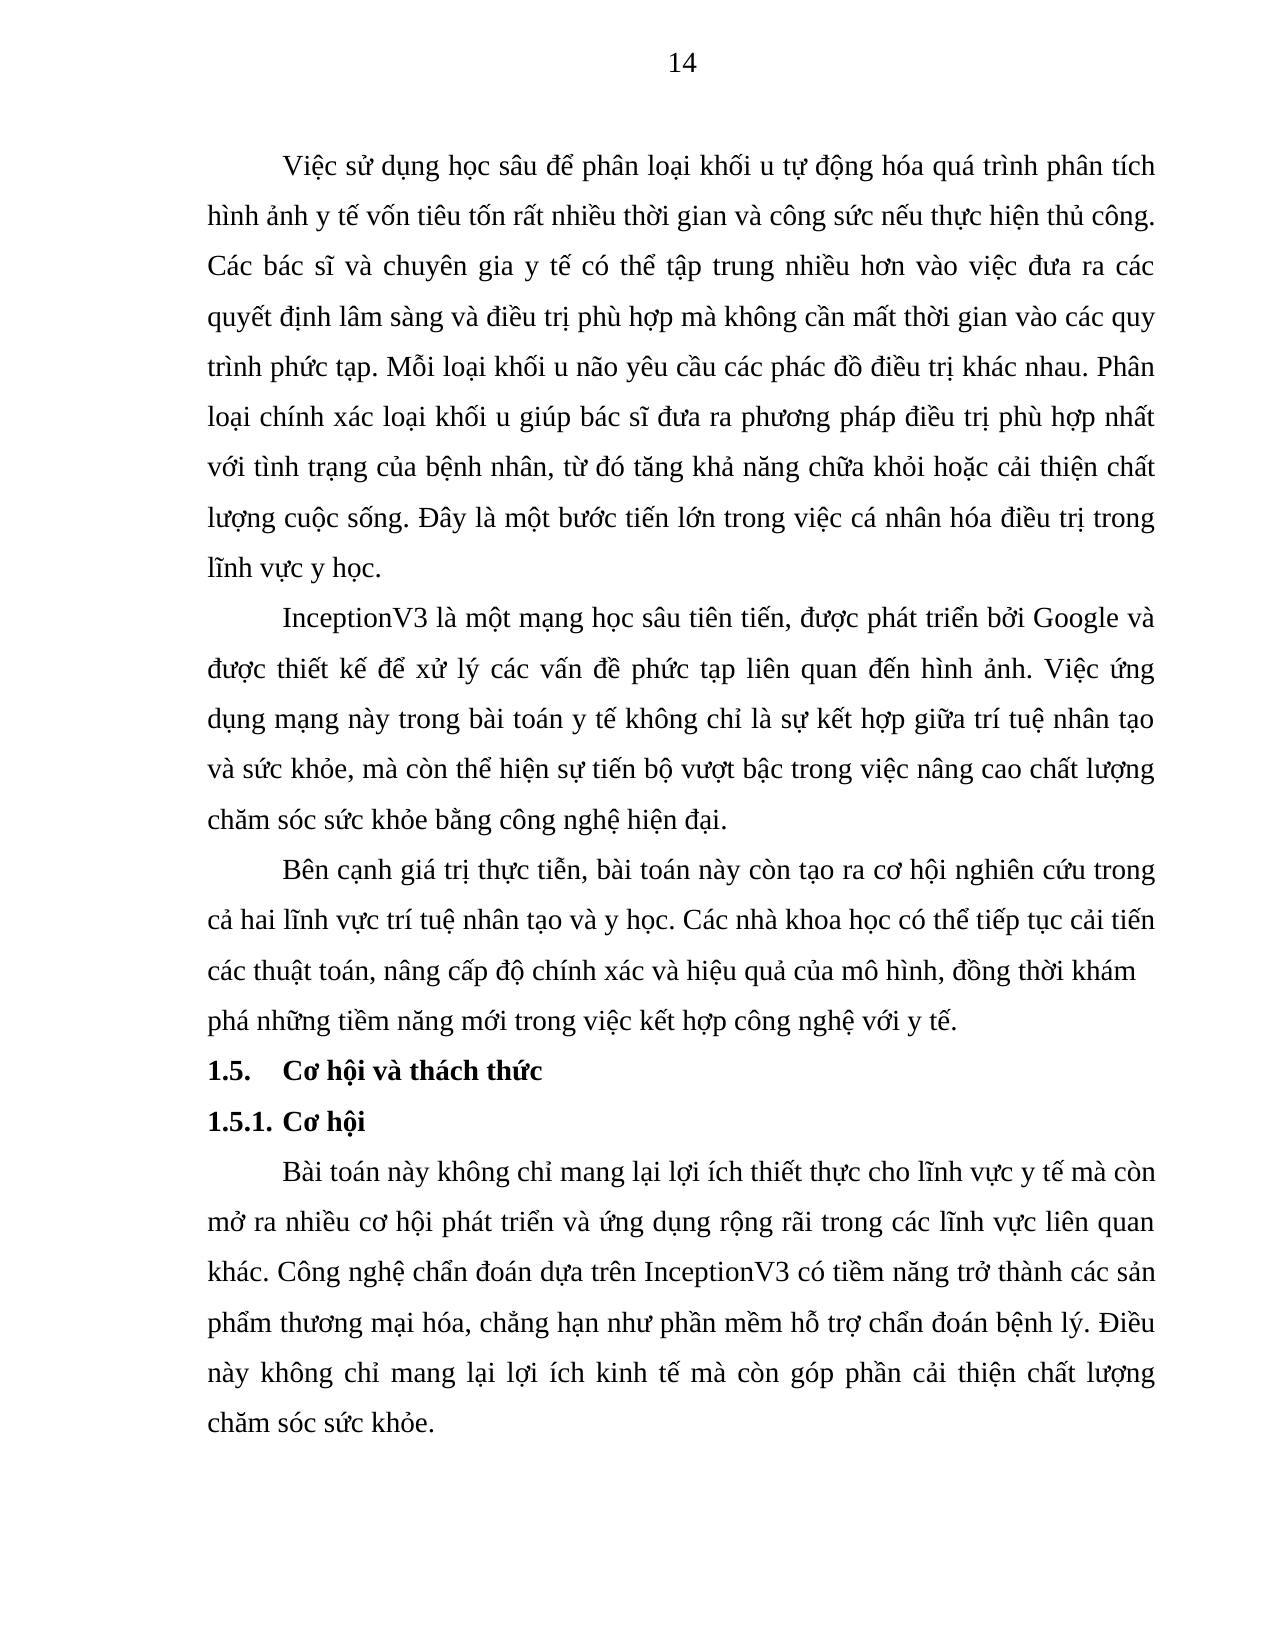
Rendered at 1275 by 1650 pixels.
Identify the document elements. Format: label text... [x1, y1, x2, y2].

list phá những tiềm năng mới trong việc kết hợp công nghệ với y tế. [207, 1003, 1157, 1037]
list Bài toán này không chỉ mang lại lợi ích thiết thực cho lĩnh vực y tế mà còn mở ra nhiều cơ hội phát triển và ứng dụng rộng rãi trong các lĩnh vực liên quan khác. Công nghệ chẩn đoán dựa trên InceptionV3 có tiềm năng trở thành các sản phẩm thương mại hóa, chẳng hạn như phần mềm hỗ trợ chẩn đoán bệnh lý. Điều này không chỉ mang lại lợi ích kinh tế mà còn góp phần cải thiện chất lượng chăm sóc sức khỏe. [207, 1154, 1157, 1439]
list Cơ hội và thách thức [207, 1053, 1157, 1087]
list Việc sử dụng học sâu để phân loại khối u tự động hóa quá trình phân tích hình ảnh y tế vốn tiêu tốn rất nhiều thời gian và công sức nếu thực hiện thủ công. Các bác sĩ và chuyên gia y tế có thể tập trung nhiều hơn vào việc đưa ra các quyết định lâm sàng và điều trị phù hợp mà không cần mất thời gian vào các quy trình phức tạp. Mỗi loại khối u não yêu cầu các phác đồ điều trị khác nhau. Phân loại chính xác loại khối u giúp bác sĩ đưa ra phương pháp điều trị phù hợp nhất với tình trạng của bệnh nhân, từ đó tăng khả năng chữa khỏi hoặc cải thiện chất lượng cuộc sống. Đây là một bước tiến lớn trong việc cá nhân hóa điều trị trong lĩnh vực y học. [207, 148, 1157, 584]
list Bên cạnh giá trị thực tiễn, bài toán này còn tạo ra cơ hội nghiên cứu trong cả hai lĩnh vực trí tuệ nhân tạo và y học. Các nhà khoa học có thể tiếp tục cải tiến các thuật toán, nâng cấp độ chính xác và hiệu quả của mô hình, đồng thời khám [207, 852, 1157, 986]
list InceptionV3 là một mạng học sâu tiên tiến, được phát triển bởi Google và được thiết kế để xử lý các vấn đề phức tạp liên quan đến hình ảnh. Việc ứng dụng mạng này trong bài toán y tế không chỉ là sự kết hợp giữa trí tuệ nhân tạo và sức khỏe, mà còn thể hiện sự tiến bộ vượt bậc trong việc nâng cao chất lượng chăm sóc sức khỏe bằng công nghệ hiện đại. [207, 601, 1157, 835]
list Cơ hội [207, 1104, 1157, 1137]
